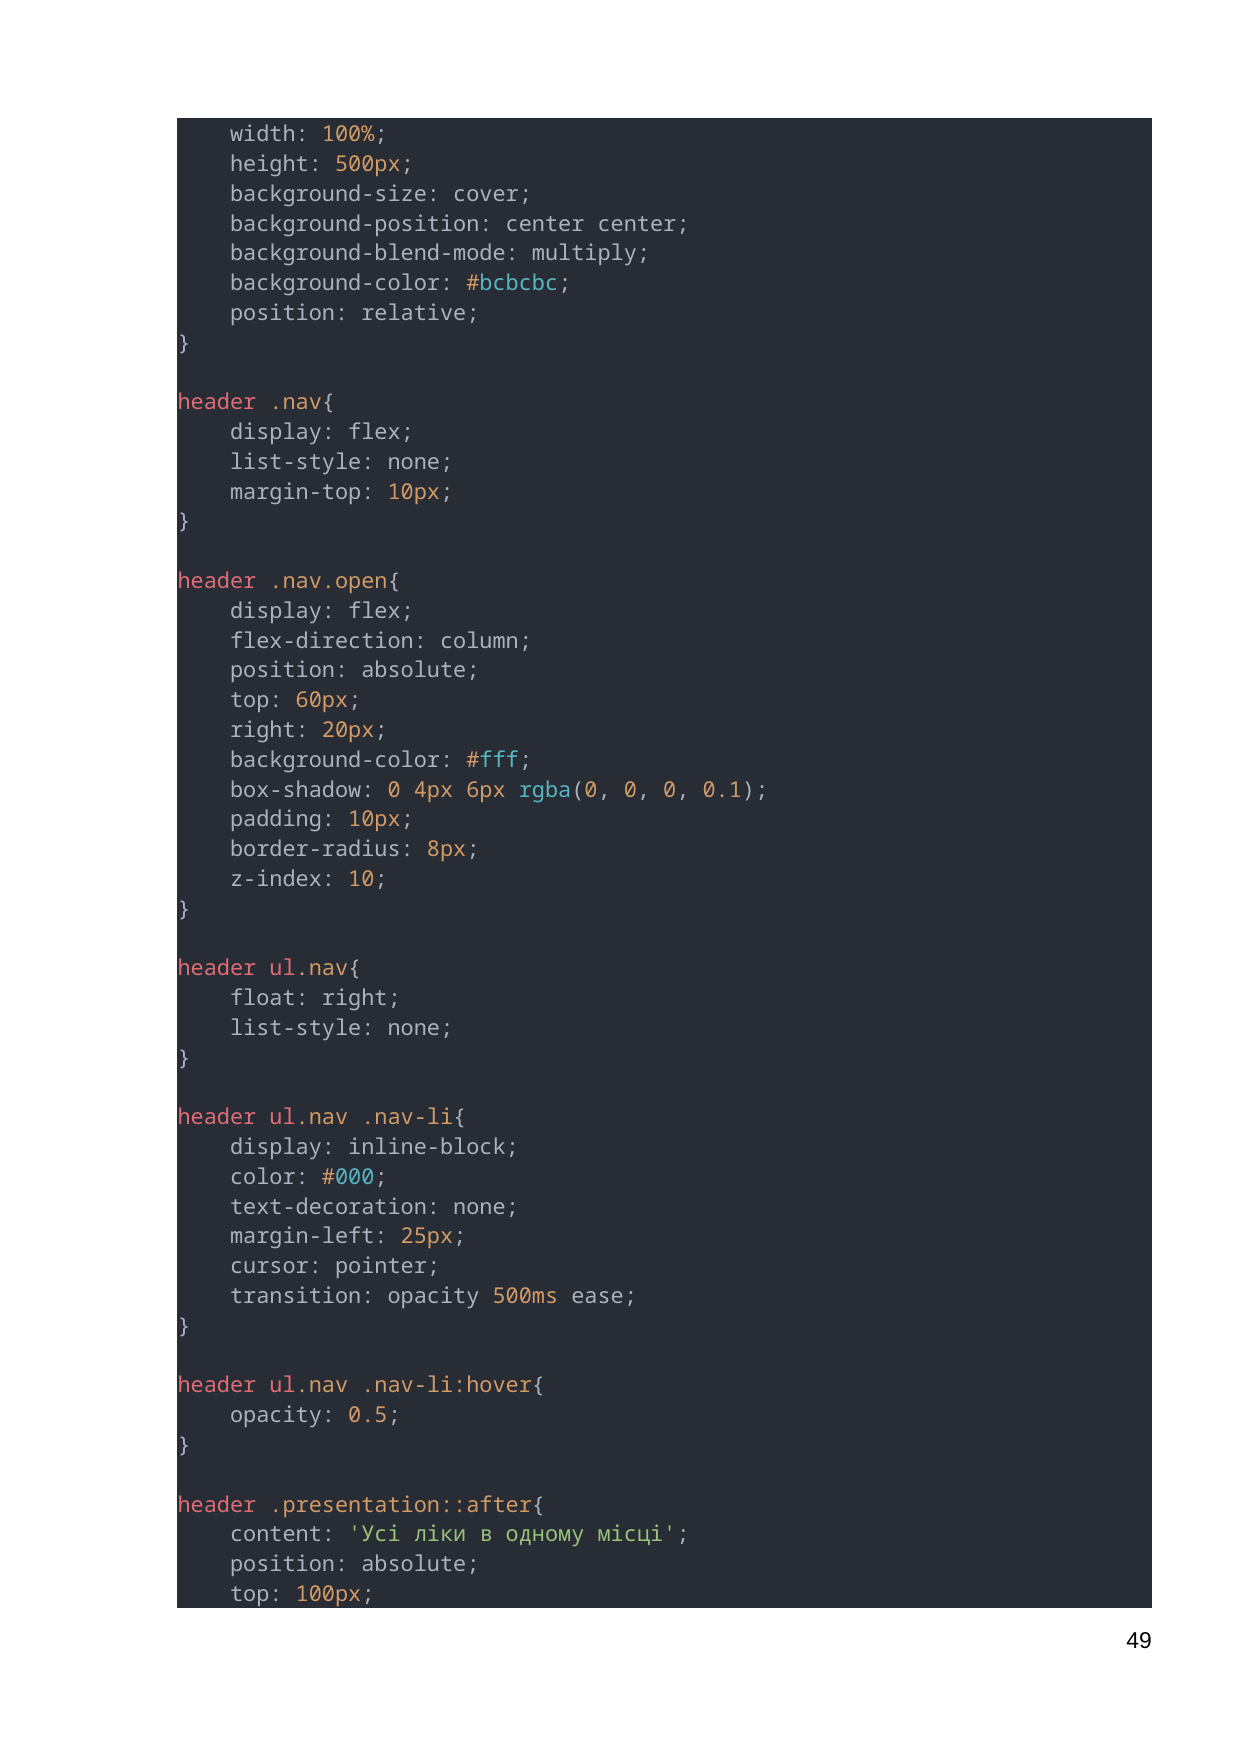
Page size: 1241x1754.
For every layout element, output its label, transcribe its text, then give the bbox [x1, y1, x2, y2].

text margin-top: 10px; [177, 476, 1152, 505]
text header ul.nav .nav-li{ [177, 1101, 1152, 1131]
text float: right; [177, 982, 1152, 1012]
text top: 100px; [177, 1578, 1152, 1608]
text } [177, 505, 1152, 535]
text background-blend-mode: multiply; [177, 237, 1152, 267]
text list-style: none; [177, 1012, 1152, 1042]
text height: 500px; [177, 148, 1152, 178]
text } [177, 893, 1152, 922]
text background-color: #bcbcbc; [177, 267, 1152, 297]
text cursor: pointer; [177, 1250, 1152, 1280]
text } [177, 1042, 1152, 1071]
text list-style: none; [177, 446, 1152, 476]
text opacity: 0.5; [177, 1399, 1152, 1429]
text content: 'Усі ліки в одному місці'; [177, 1518, 1152, 1548]
text header .nav{ [177, 386, 1152, 416]
text right: 20px; [177, 714, 1152, 744]
text flex-direction: column; [177, 624, 1152, 654]
text background-size: cover; [177, 178, 1152, 207]
text position: absolute; [177, 1548, 1152, 1578]
text color: #000; [177, 1161, 1152, 1191]
text background-color: #fff; [177, 744, 1152, 773]
text position: absolute; [177, 654, 1152, 684]
text transition: opacity 500ms ease; [177, 1280, 1152, 1310]
text } [177, 1310, 1152, 1339]
text header .presentation::after{ [177, 1488, 1152, 1518]
text width: 100%; [177, 118, 1152, 148]
text border-radius: 8px; [177, 833, 1152, 863]
text display: flex; [177, 416, 1152, 446]
text top: 60px; [177, 684, 1152, 714]
text } [177, 327, 1152, 356]
text text-decoration: none; [177, 1191, 1152, 1220]
text display: inline-block; [177, 1131, 1152, 1161]
text padding: 10px; [177, 803, 1152, 833]
text background-position: center center; [177, 207, 1152, 237]
text header ul.nav{ [177, 952, 1152, 982]
text header .nav.open{ [177, 565, 1152, 595]
text z-index: 10; [177, 863, 1152, 893]
text margin-left: 25px; [177, 1220, 1152, 1250]
text display: flex; [177, 595, 1152, 624]
text } [177, 1429, 1152, 1459]
text header ul.nav .nav-li:hover{ [177, 1369, 1152, 1399]
text box-shadow: 0 4px 6px rgba(0, 0, 0, 0.1); [177, 773, 1152, 803]
text position: relative; [177, 297, 1152, 327]
